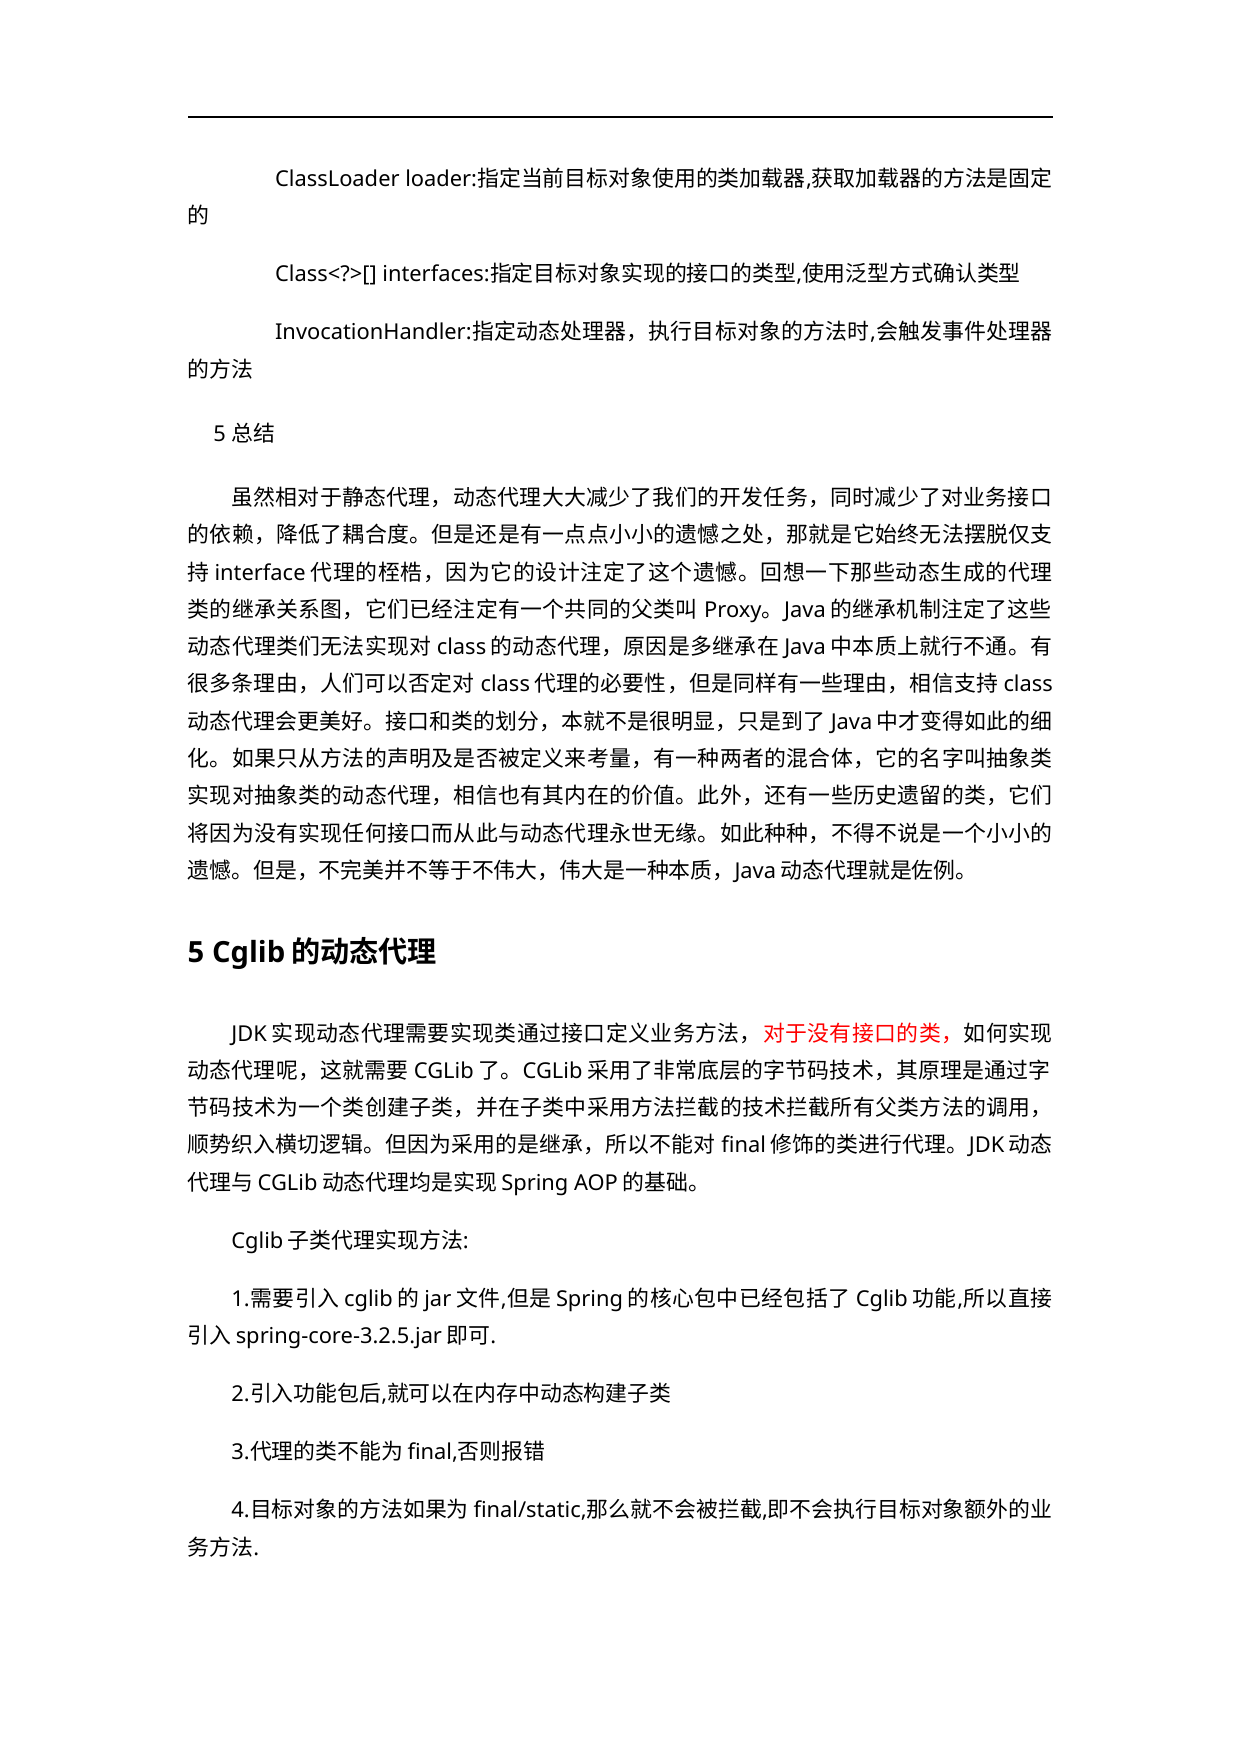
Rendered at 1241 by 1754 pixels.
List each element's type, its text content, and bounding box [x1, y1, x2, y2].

text 2.引入功能包后,就可以在内存中动态构建子类 [187, 1376, 1053, 1408]
text Class<?>[] interfaces:指定目标对象实现的接口的类型,使用泛型方式确认类型 [187, 256, 1053, 288]
text 虽然相对于静态代理，动态代理大大减少了我们的开发任务，同时减少了对业务接口的依赖，降低了耦合度。但是还是有一点点小小的遗憾之处，那就是它始终无法摆脱仅支持interface代理的桎梏，因为它的设计注定了这个遗憾。回想一下那些动态生成的代理类的继承关系图，它们已经注定有一个共同的父类叫Proxy。Java的继承机制注定了这些动态代理类们无法实现对class的动态代理，原因是多继承在Java中本质上就行不通。有很多条理由，人们可以否定对 class代理的必要性，但是同样有一些理由，相信支持class动态代理会更美好。接口和类的划分，本就不是很明显，只是到了Java中才变得如此的细化。如果只从方法的声明及是否被定义来考量，有一种两者的混合体，它的名字叫抽象类。实现对抽象类的动态代理，相信也有其内在的价值。此外，还有一些历史遗留的类，它们将因为没有实现任何接口而从此与动态代理永世无缘。如此种种，不得不说是一个小小的遗憾。但是，不完美并不等于不伟大，伟大是一种本质，Java动态代理就是佐例。 [187, 480, 1053, 885]
text 4.目标对象的方法如果为final/static,那么就不会被拦截,即不会执行目标对象额外的业务方法. [187, 1492, 1053, 1562]
subtitle 总结 [187, 415, 1053, 448]
text 1.需要引入cglib的jar文件,但是Spring的核心包中已经包括了Cglib功能,所以直接引入spring-core-3.2.5.jar即可. [187, 1281, 1053, 1350]
text Cglib子类代理实现方法: [187, 1222, 1053, 1255]
text JDK实现动态代理需要实现类通过接口定义业务方法，对于没有接口的类，如何实现动态代理呢，这就需要CGLib了。CGLib采用了非常底层的字节码技术，其原理是通过字节码技术为一个类创建子类，并在子类中采用方法拦截的技术拦截所有父类方法的调用，顺势织入横切逻辑。但因为采用的是继承，所以不能对final修饰的类进行代理。JDK动态代理与CGLib动态代理均是实现Spring AOP的基础。 [187, 1015, 1053, 1197]
text ClassLoader loader:指定当前目标对象使用的类加载器,获取加载器的方法是固定的 [187, 161, 1053, 230]
text InvocationHandler:指定动态处理器，执行目标对象的方法时,会触发事件处理器的方法 [187, 314, 1053, 384]
text 3.代理的类不能为final,否则报错 [187, 1434, 1053, 1466]
subtitle Cglib的动态代理 [187, 917, 1053, 982]
